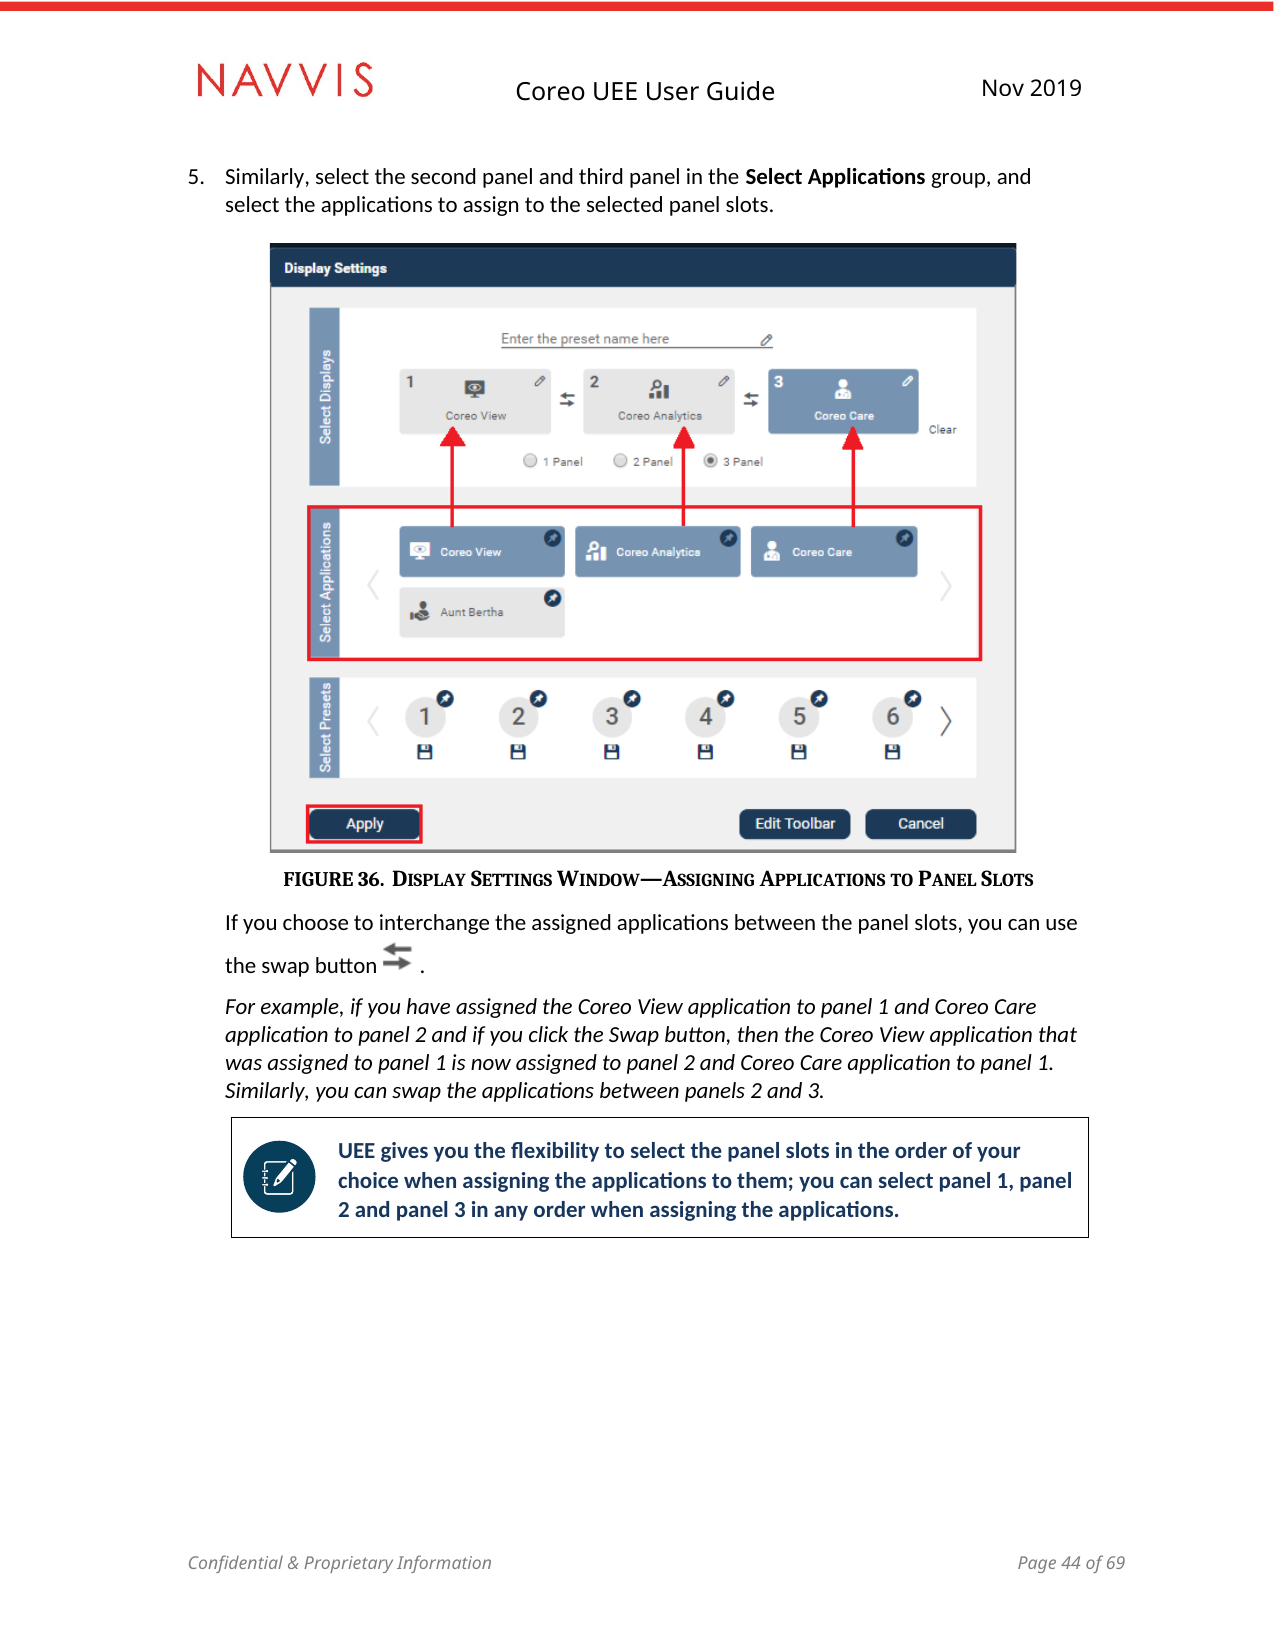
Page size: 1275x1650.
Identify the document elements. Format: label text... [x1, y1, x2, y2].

table_header [232, 1118, 327, 1237]
picture [382, 936, 420, 974]
table_header UEE gives you the flexibility to select the panel slots in the order of your choice when assigning the applications to them; you can select panel 1, panel 2 and panel 3 in any order when assigning the applications. [327, 1118, 1088, 1237]
text Display Settings Window—Assigning Applications to Panel Slots [229, 865, 1087, 892]
list Similarly, select the second panel and third panel in the Select Applications group, and select the applications to assign to the selected panel slots. [187, 162, 1087, 218]
text If you choose to interchange the assigned applications between the panel slots, you can use the swap button . [225, 908, 1087, 980]
picture [187, 55, 383, 104]
picture [269, 243, 1017, 853]
text For example, if you have assigned the Coreo View application to panel 1 and Coreo Care application to panel 2 and if you click the Swap button, then the Coreo View application that was assigned to panel 1 is now assigned to panel 2 and Coreo Care application to panel 1. Similarly, you can swap the applications between panels 2 and 3. [225, 992, 1087, 1104]
